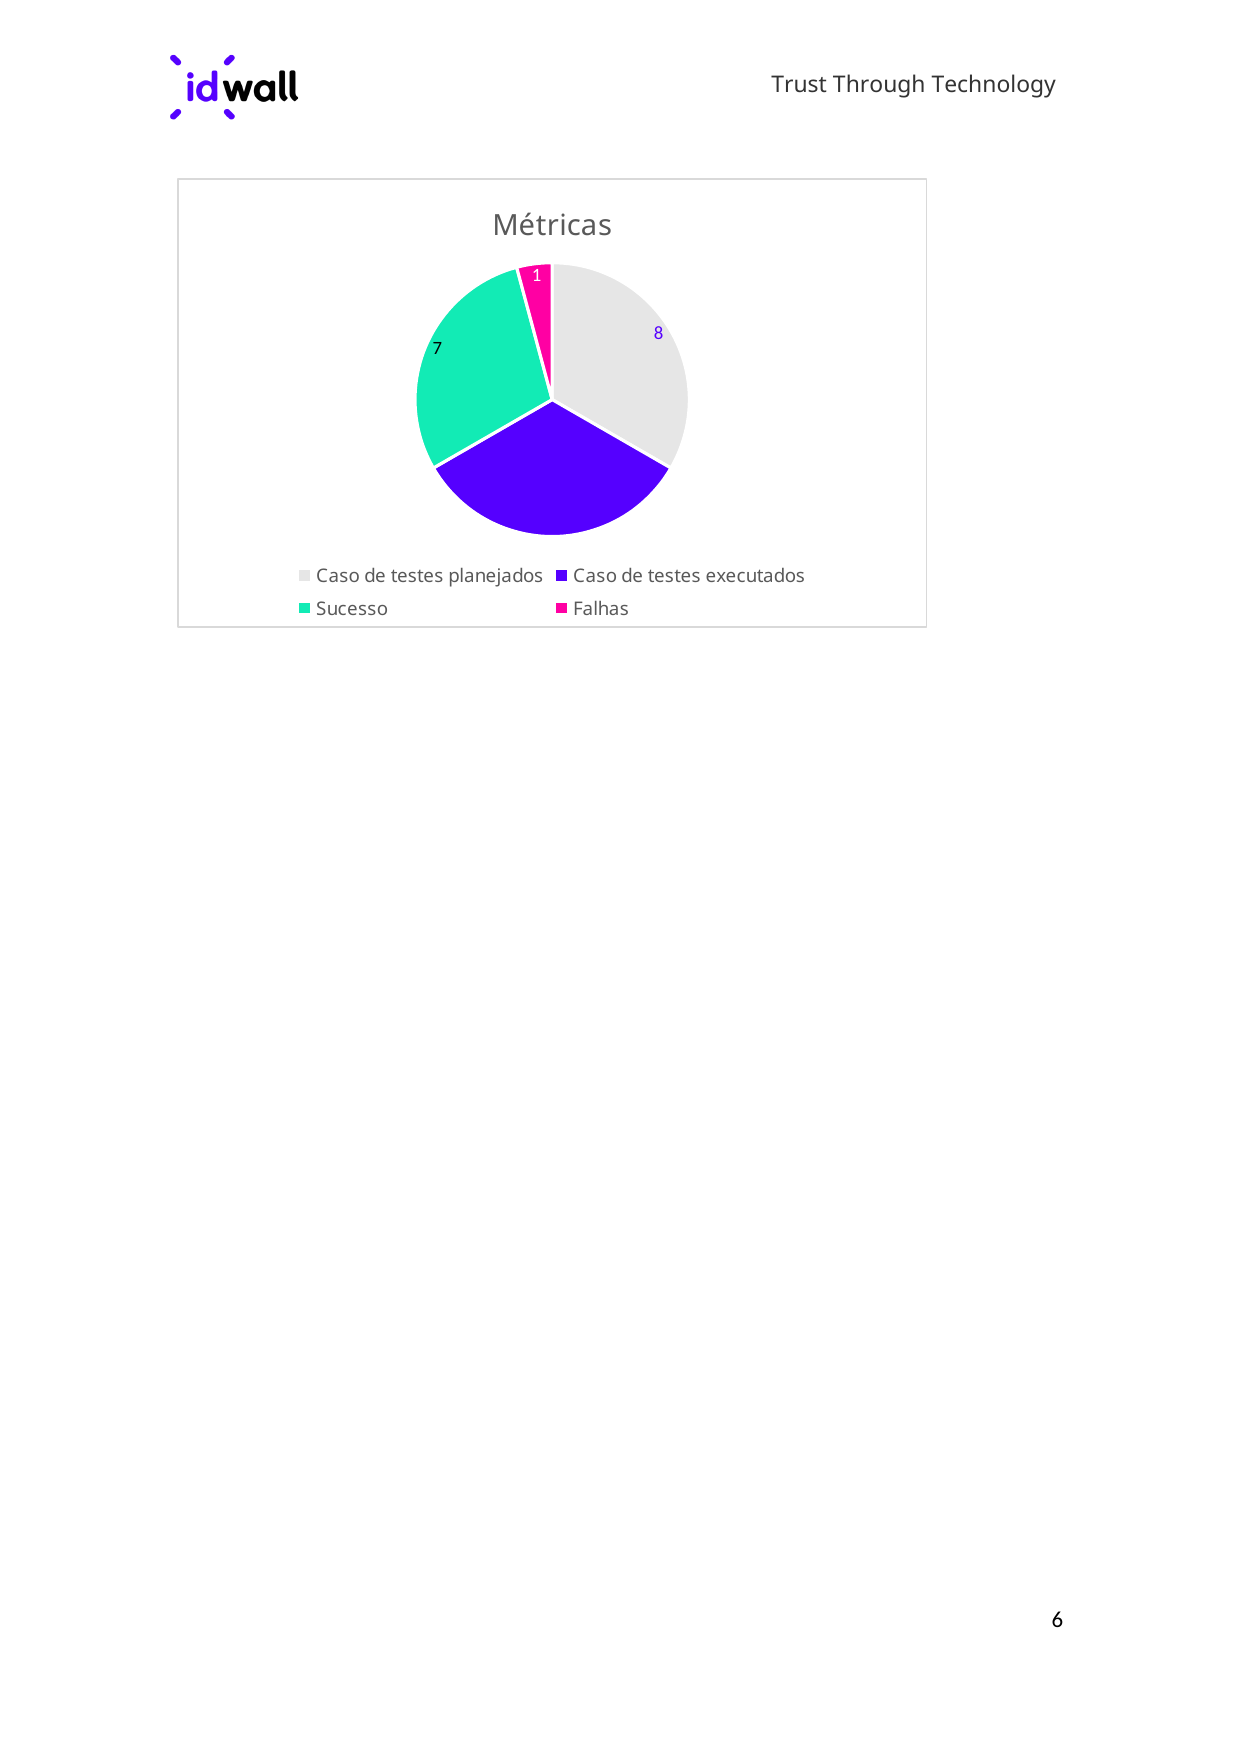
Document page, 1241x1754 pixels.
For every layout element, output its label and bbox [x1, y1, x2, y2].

picture [164, 17, 304, 157]
